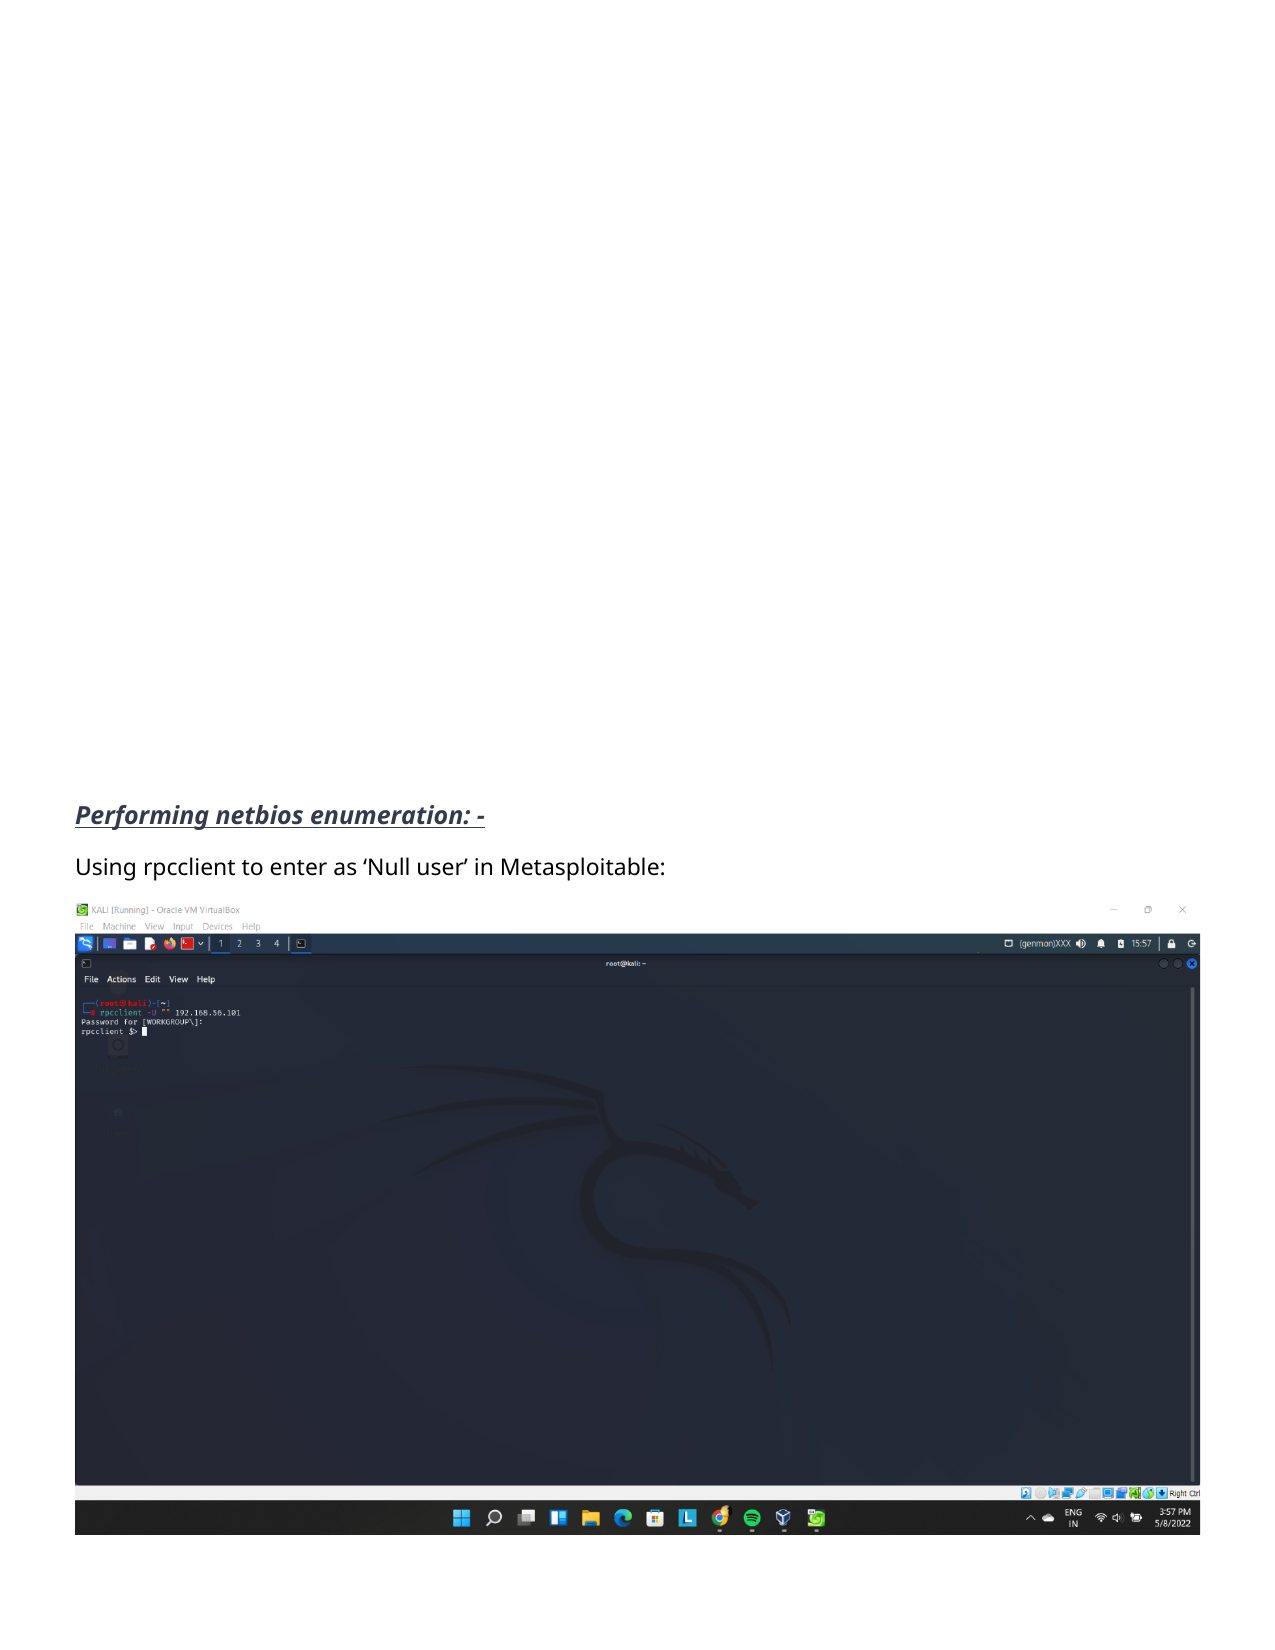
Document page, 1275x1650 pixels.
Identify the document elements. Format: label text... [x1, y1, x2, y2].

text Using rpcclient to enter as ‘Null user’ in Metasploitable: [75, 851, 1200, 882]
picture [75, 901, 1200, 1535]
text Performing netbios enumeration: - [75, 798, 1200, 832]
